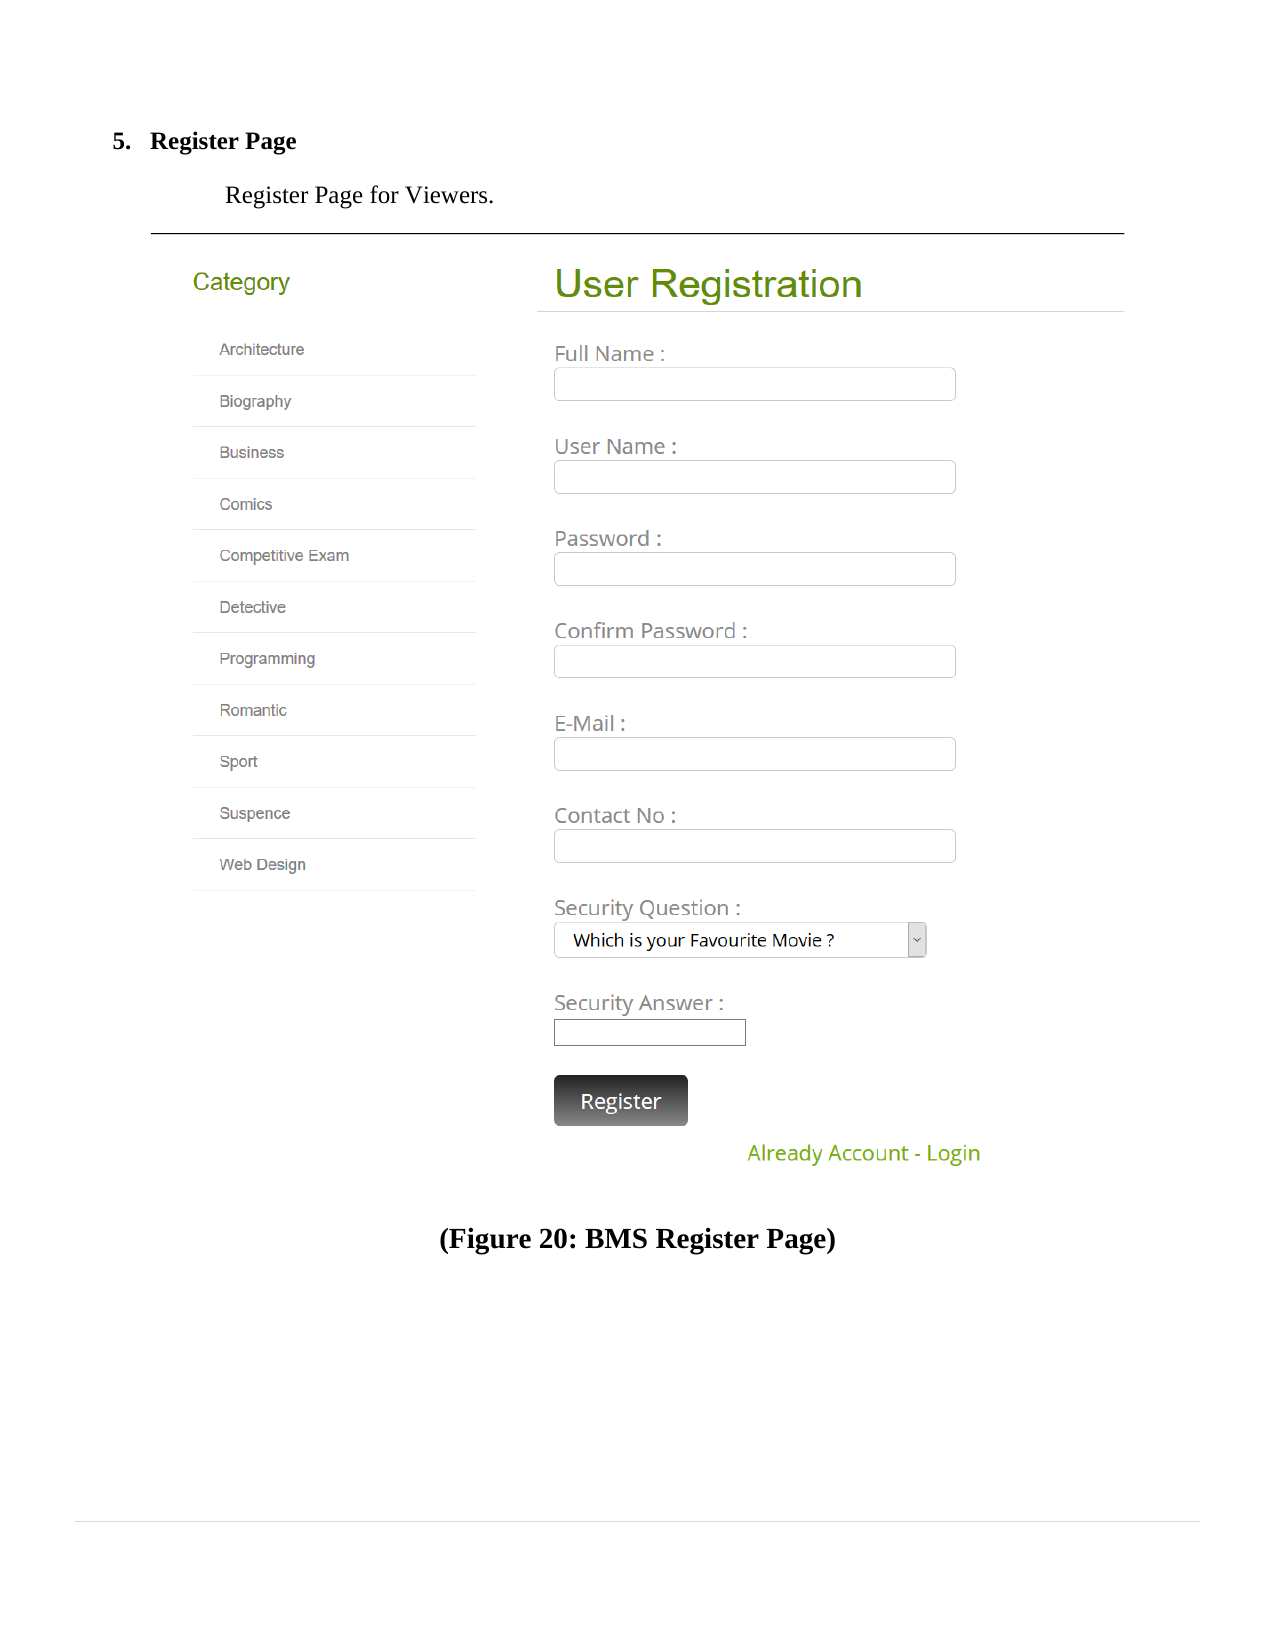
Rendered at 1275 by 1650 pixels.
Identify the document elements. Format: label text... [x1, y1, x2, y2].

picture [150, 233, 1125, 1192]
text Register Page for Viewers. [225, 180, 1200, 209]
subtitle (Figure 20: BMS Register Page) [75, 1221, 1200, 1255]
list Register Page [112, 126, 1200, 155]
